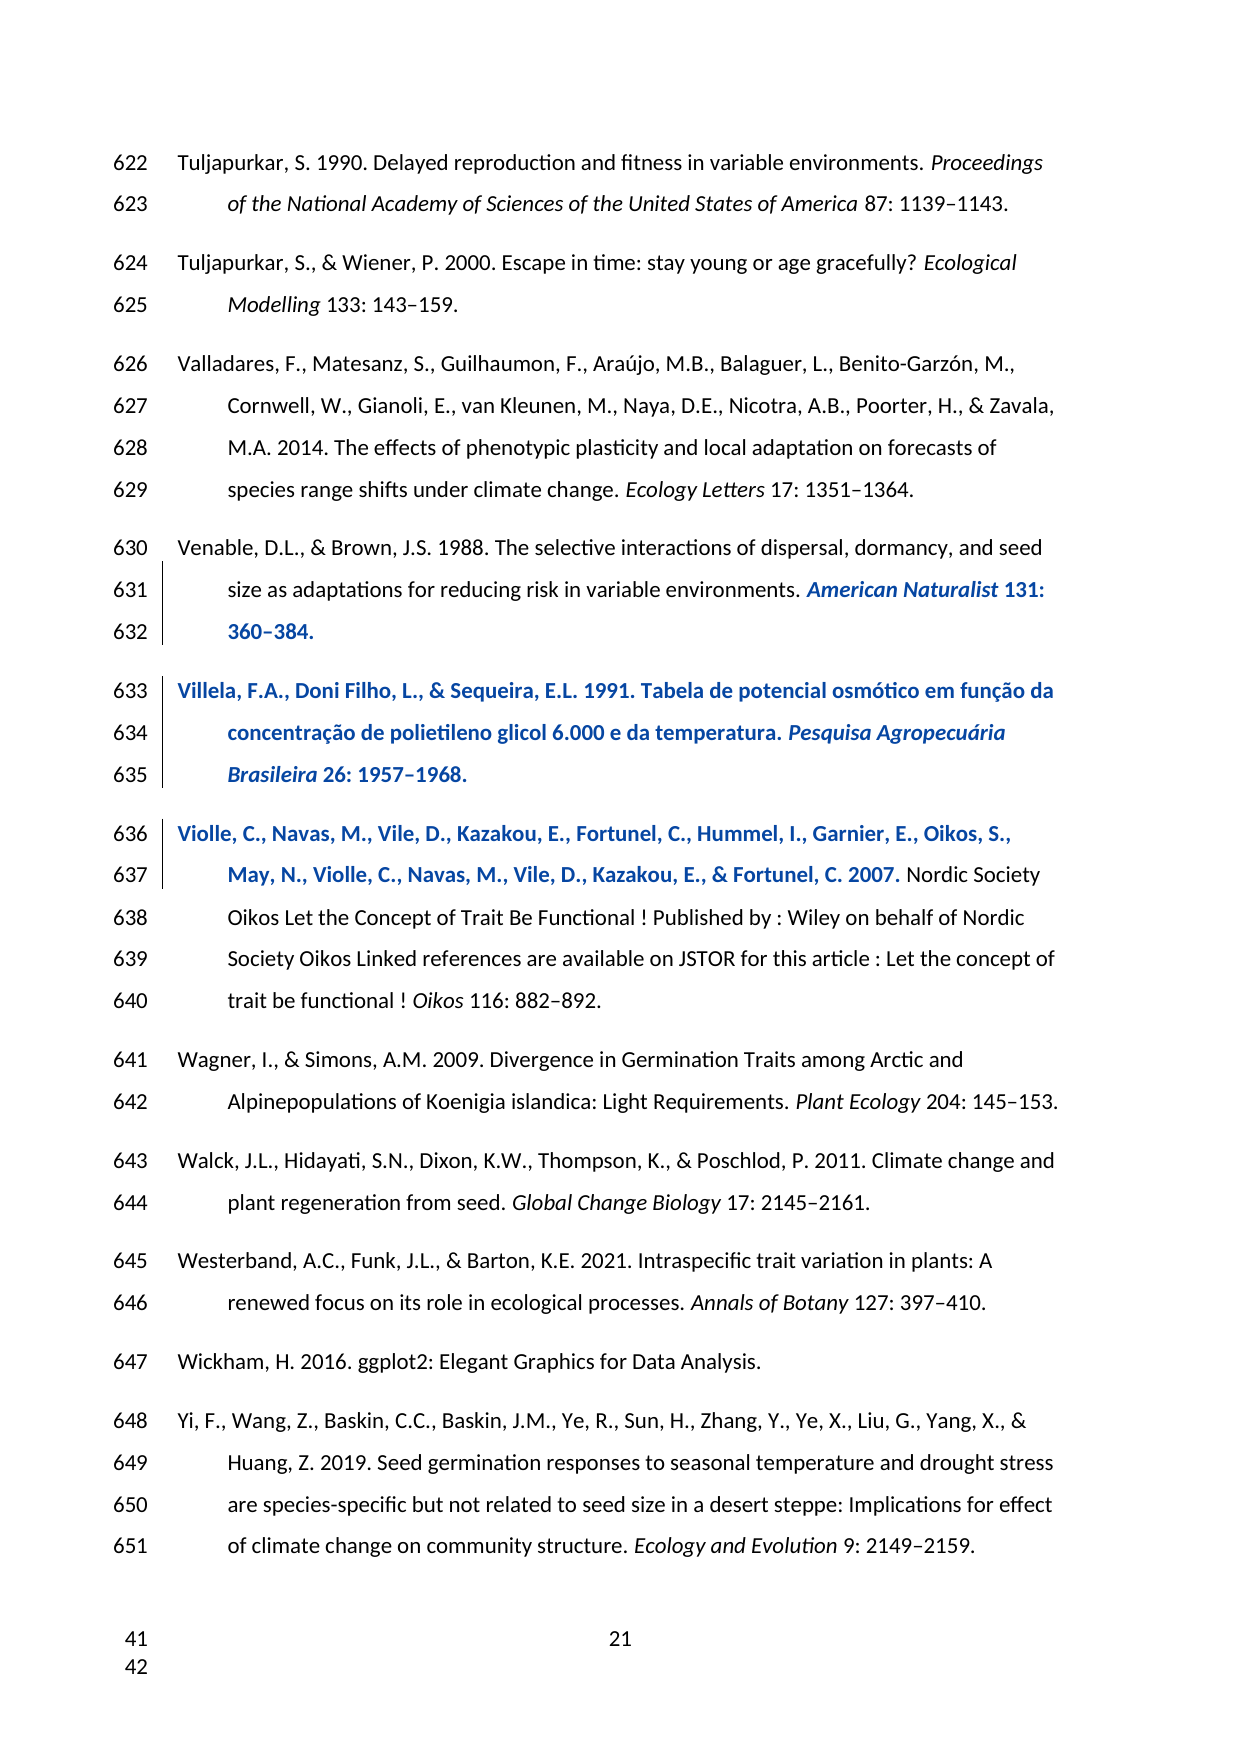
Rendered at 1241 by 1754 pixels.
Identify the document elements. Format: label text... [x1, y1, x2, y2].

text Walck, J.L., Hidayati, S.N., Dixon, K.W., Thompson, K., & Poschlod, P. 2011. Climate change and plant regeneration from seed. Global Change Biology 17: 2145–2161. [177, 1146, 1063, 1216]
text Villela, F.A., Doni Filho, L., & Sequeira, E.L. 1991. Tabela de potencial osmótico em função da concentração de polietileno glicol 6.000 e da temperatura. Pesquisa Agropecuária Brasileira 26: 1957–1968. [177, 676, 1063, 788]
text Venable, D.L., & Brown, J.S. 1988. The selective interactions of dispersal, dormancy, and seed size as adaptations for reducing risk in variable environments. American Naturalist 131: 360–384. [177, 533, 1063, 645]
text Violle, C., Navas, M., Vile, D., Kazakou, E., Fortunel, C., Hummel, I., Garnier, E., Oikos, S., May, N., Violle, C., Navas, M., Vile, D., Kazakou, E., & Fortunel, C. 2007. Nordic Society Oikos Let the Concept of Trait Be Functional ! Published by : Wiley on behalf of Nordic Society Oikos Linked references are available on JSTOR for this article : Let the concept of trait be functional ! Oikos 116: 882–892. [177, 819, 1063, 1014]
text Tuljapurkar, S., & Wiener, P. 2000. Escape in time: stay young or age gracefully? Ecological Modelling 133: 143–159. [177, 248, 1063, 318]
text Yi, F., Wang, Z., Baskin, C.C., Baskin, J.M., Ye, R., Sun, H., Zhang, Y., Ye, X., Liu, G., Yang, X., & Huang, Z. 2019. Seed germination responses to seasonal temperature and drought stress are species-specific but not related to seed size in a desert steppe: Implications for effect of climate change on community structure. Ecology and Evolution 9: 2149–2159. [177, 1406, 1063, 1560]
text Wagner, I., & Simons, A.M. 2009. Divergence in Germination Traits among Arctic and Alpinepopulations of Koenigia islandica: Light Requirements. Plant Ecology 204: 145–153. [177, 1045, 1063, 1115]
text Tuljapurkar, S. 1990. Delayed reproduction and fitness in variable environments. Proceedings of the National Academy of Sciences of the United States of America 87: 1139–1143. [177, 148, 1063, 218]
text Wickham, H. 2016. ggplot2: Elegant Graphics for Data Analysis. [177, 1347, 1063, 1375]
text Valladares, F., Matesanz, S., Guilhaumon, F., Araújo, M.B., Balaguer, L., Benito-Garzón, M., Cornwell, W., Gianoli, E., van Kleunen, M., Naya, D.E., Nicotra, A.B., Poorter, H., & Zavala, M.A. 2014. The effects of phenotypic plasticity and local adaptation on forecasts of species range shifts under climate change. Ecology Letters 17: 1351–1364. [177, 349, 1063, 503]
text Westerband, A.C., Funk, J.L., & Barton, K.E. 2021. Intraspecific trait variation in plants: A renewed focus on its role in ecological processes. Annals of Botany 127: 397–410. [177, 1246, 1063, 1316]
